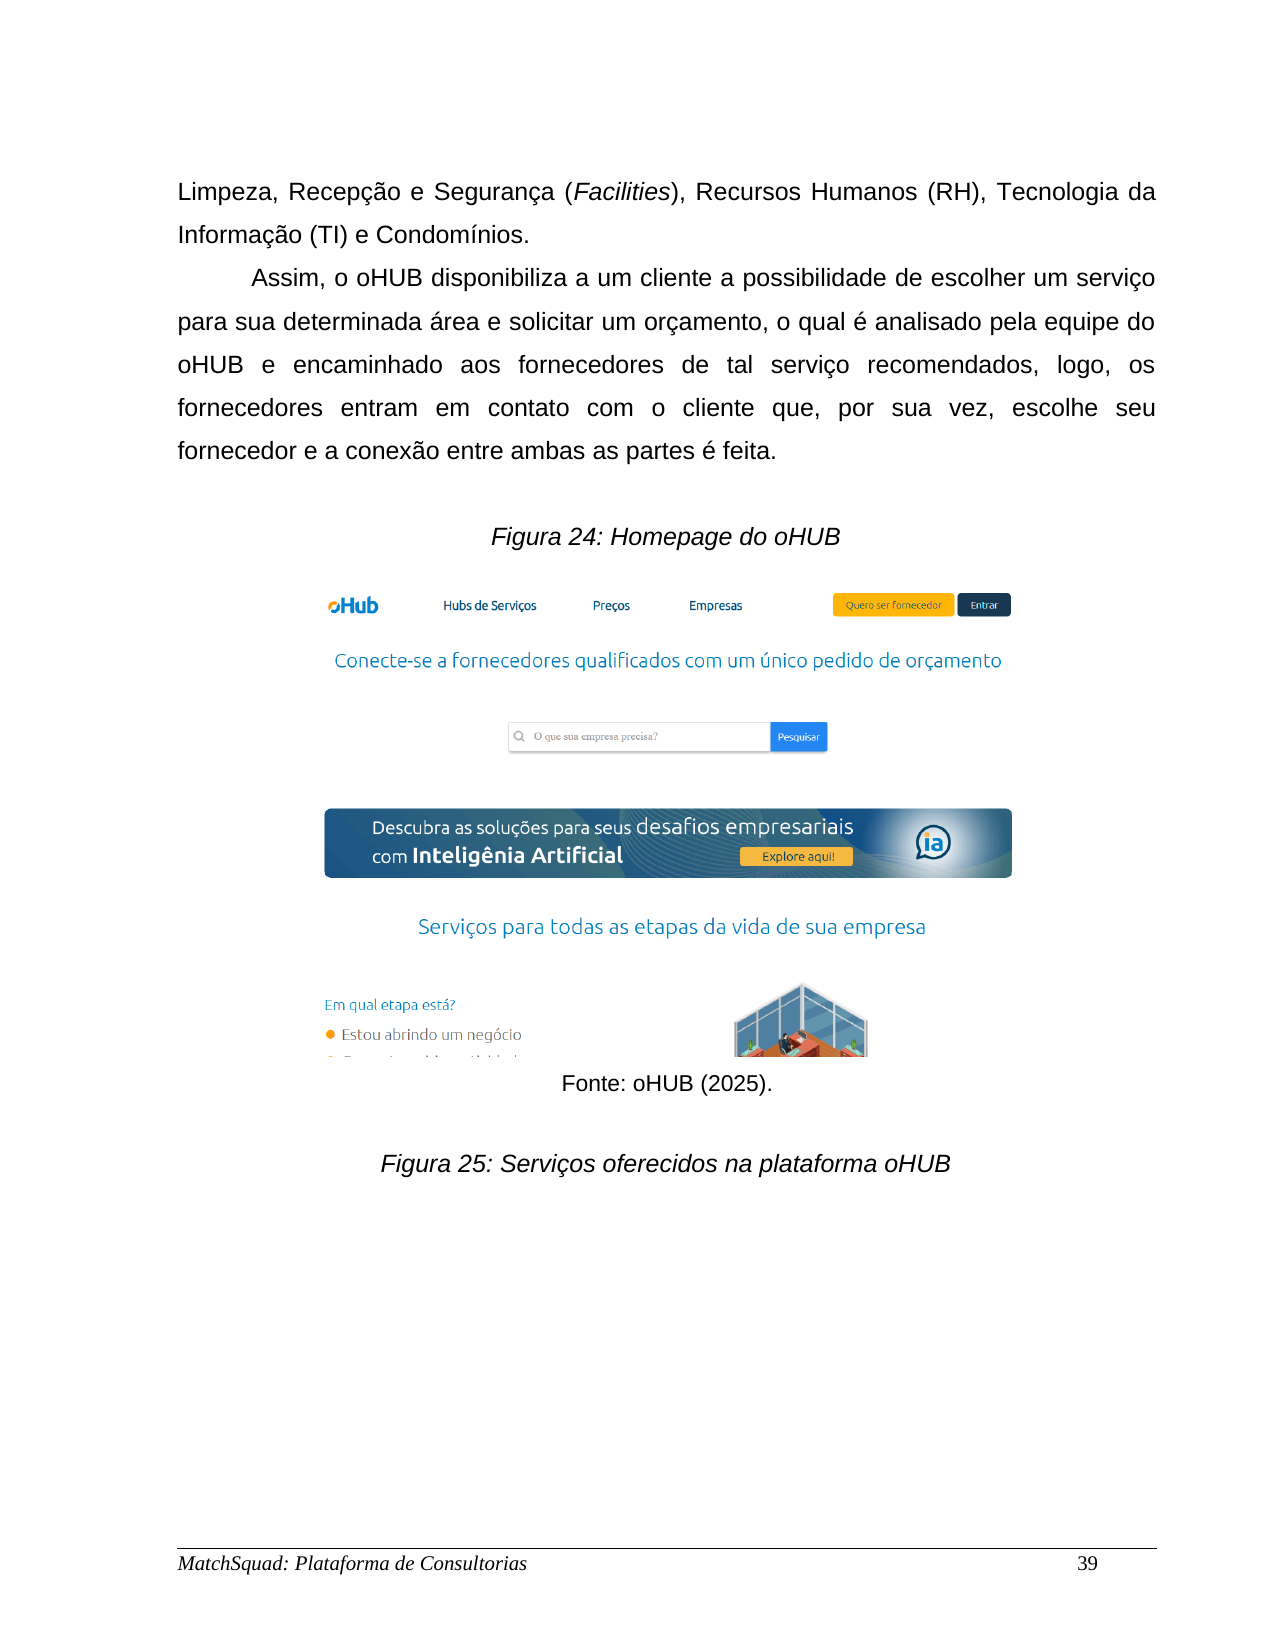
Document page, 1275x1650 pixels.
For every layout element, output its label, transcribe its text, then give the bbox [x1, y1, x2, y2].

text Fonte: oHUB (2025). [177, 1057, 1157, 1096]
text Figura 25: Serviços oferecidos na plataforma oHUB [177, 1149, 1157, 1178]
text Assim, o oHUB disponibiliza a um cliente a possibilidade de escolher um serviço para sua determinada área e solicitar um orçamento, o qual é analisado pela equipe do oHUB e encaminhado aos fornecedores de tal serviço recomendados, logo, os fornecedores entram em contato com o cliente que, por sua vez, escolhe seu fornecedor e a conexão entre ambas as partes é feita. [177, 263, 1157, 465]
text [177, 177, 1157, 249]
picture [177, 582, 1159, 1057]
text Figura 24: Homepage do oHUB [177, 522, 1157, 551]
